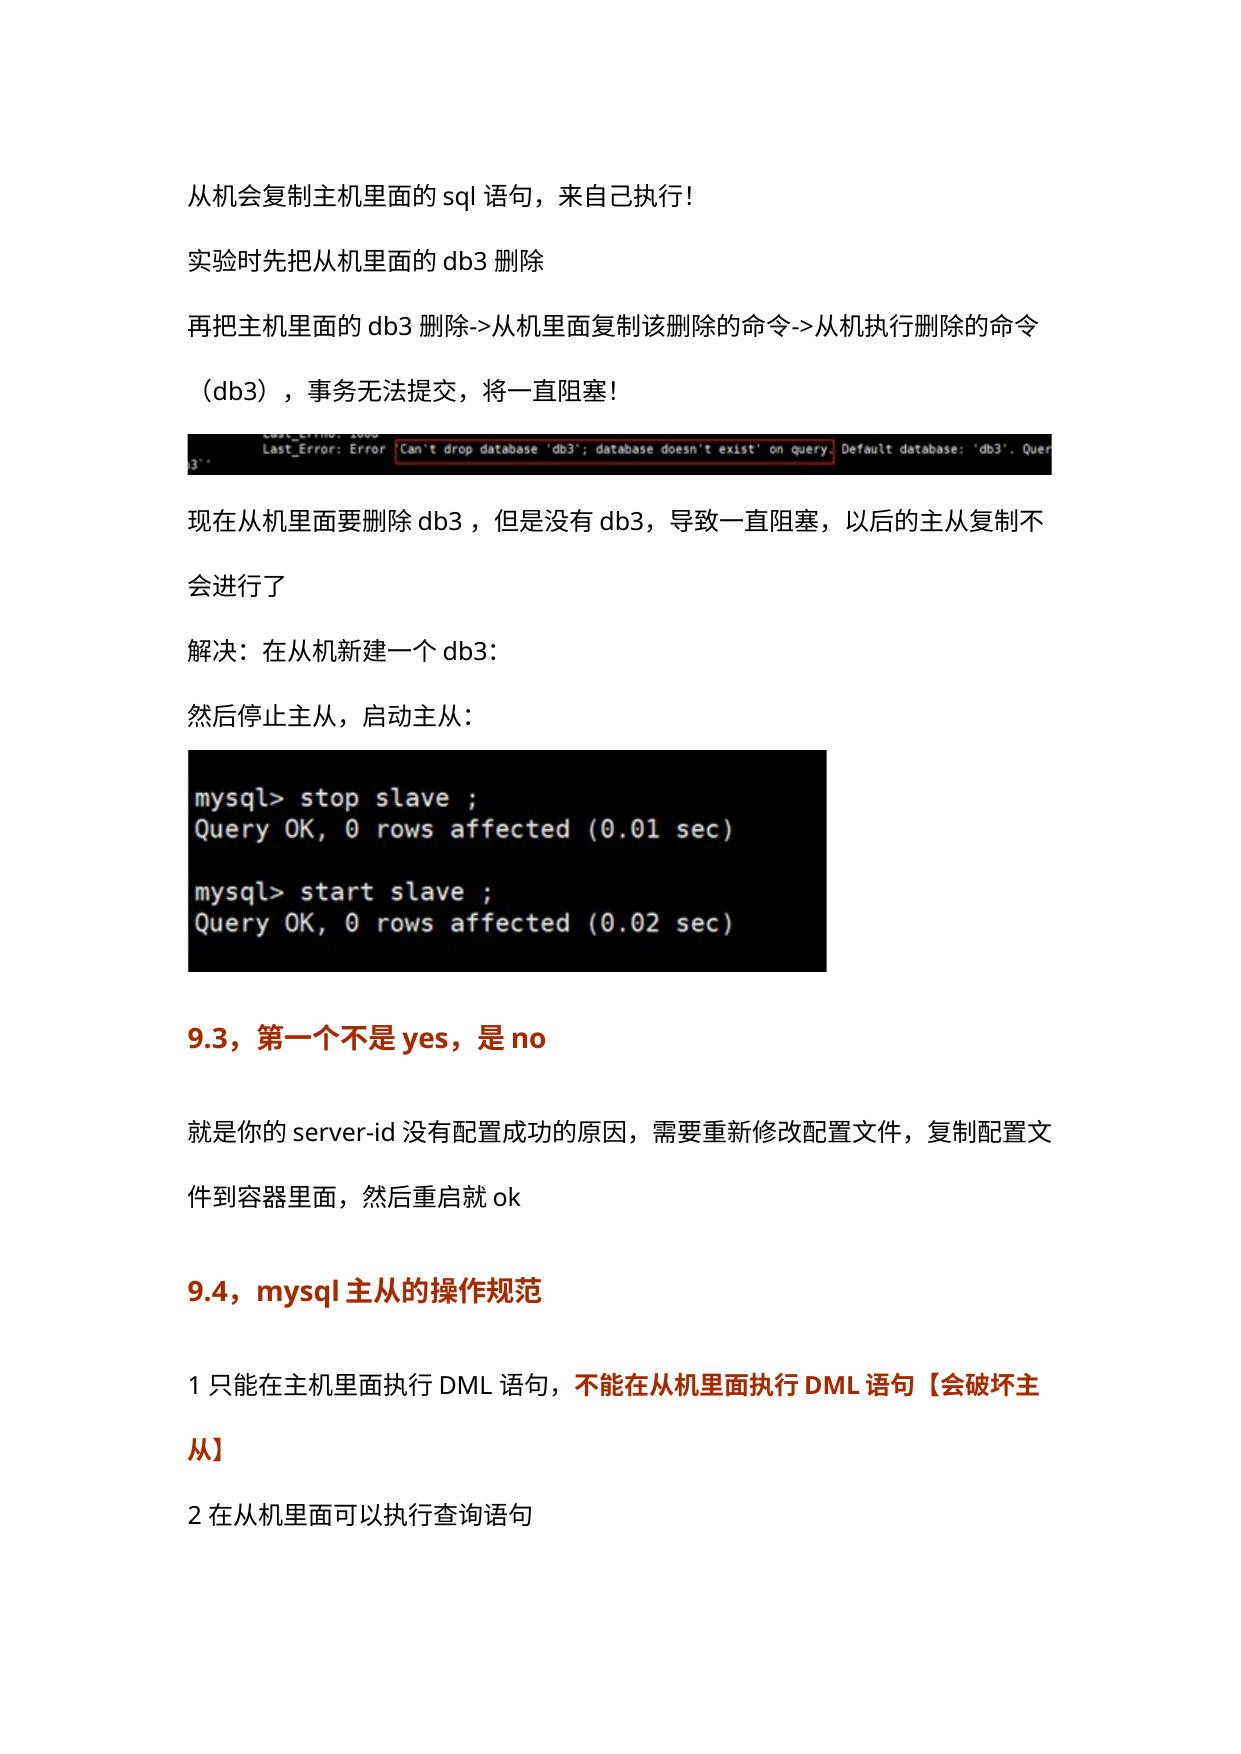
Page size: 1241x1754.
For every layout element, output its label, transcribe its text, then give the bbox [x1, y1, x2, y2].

text 从机会复制主机里面的sql 语句，来自己执行！ [187, 162, 1053, 227]
text 然后停止主从，启动主从： [187, 682, 1053, 747]
text 实验时先把从机里面的db3 删除 [187, 227, 1053, 292]
text 现在从机里面要删除db3 ，但是没有db3，导致一直阻塞，以后的主从复制不会进行了 [187, 487, 1053, 617]
text 1 只能在主机里面执行DML 语句，不能在从机里面执行DML语句【会破坏主从】 [187, 1351, 1053, 1481]
text 2 在从机里面可以执行查询语句 [187, 1481, 1053, 1546]
text 再把主机里面的db3 删除->从机里面复制该删除的命令->从机执行删除的命令（db3），事务无法提交，将一直阻塞！ [187, 292, 1053, 422]
text 解决：在从机新建一个db3： [187, 617, 1053, 682]
text 就是你的server-id 没有配置成功的原因，需要重新修改配置文件，复制配置文件到容器里面，然后重启就ok [187, 1098, 1053, 1228]
picture [187, 750, 827, 972]
picture [187, 434, 1052, 475]
text 9.3，第一个不是yes，是no [187, 1004, 1053, 1069]
text 9.4，mysql主从的操作规范 [187, 1257, 1053, 1322]
